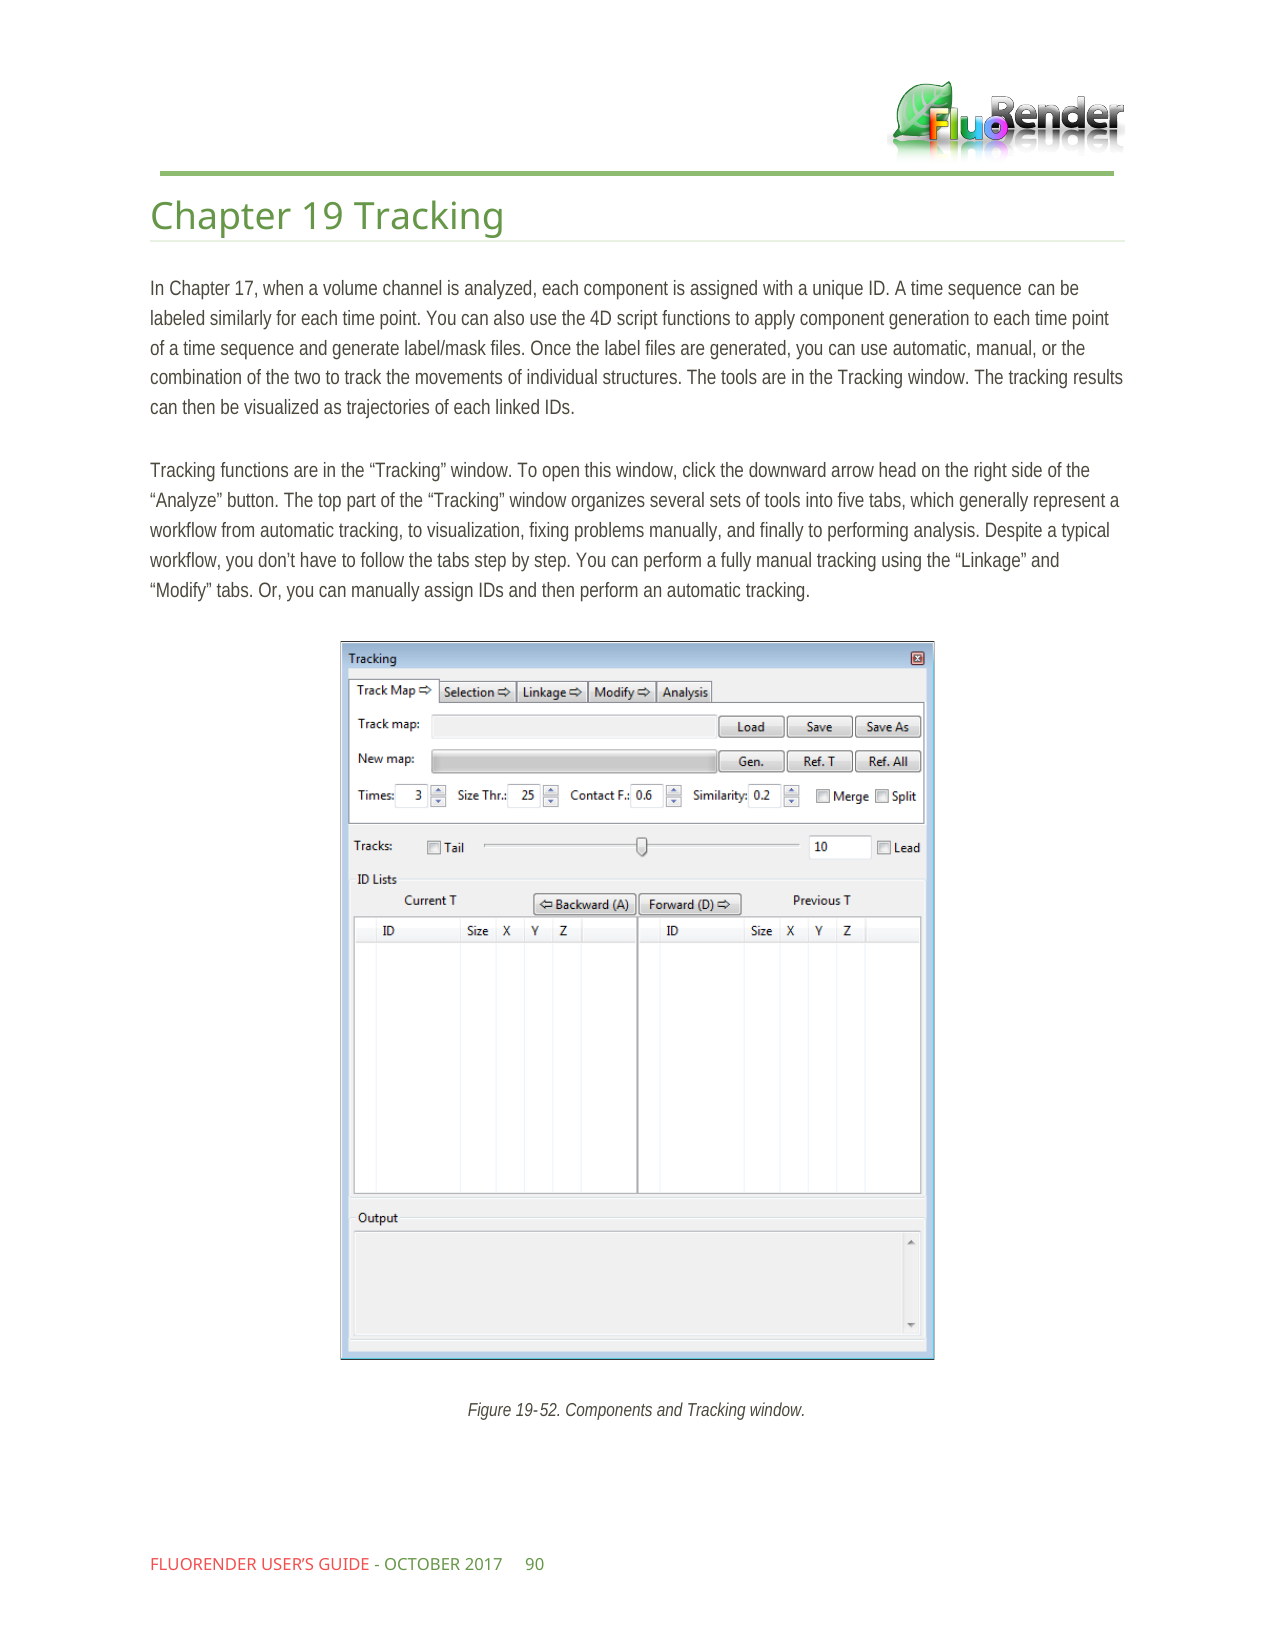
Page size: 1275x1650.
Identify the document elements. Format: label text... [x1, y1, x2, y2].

subtitle Tracking [150, 189, 1125, 240]
text In Chapter 17, when a volume channel is analyzed, each component is assigned with a unique ID. A time sequence can be labeled similarly for each time point. You can also use the 4D script functions to apply component generation to each time point of a time sequence and generate label/mask files. Once the label files are generated, you can use automatic, manual, or the combination of the two to track the movements of individual structures. The tools are in the Tracking window. The tracking results can then be visualized as trajectories of each linked IDs. [150, 276, 1125, 419]
picture [340, 641, 935, 1360]
text Tracking functions are in the “Tracking” window. To open this window, click the downward arrow head on the right side of the “Analyze” button. The top part of the “Tracking” window organizes several sets of tools into five tabs, which generally represent a workflow from automatic tracking, to visualization, fixing problems manually, and finally to performing analysis. Despite a typical workflow, you don’t have to follow the tabs step by step. You can perform a fully manual tracking using the “Linkage” and “Modify” tabs. Or, you can manually assign IDs and then perform an automatic tracking. [150, 458, 1125, 602]
picture [887, 75, 1125, 165]
